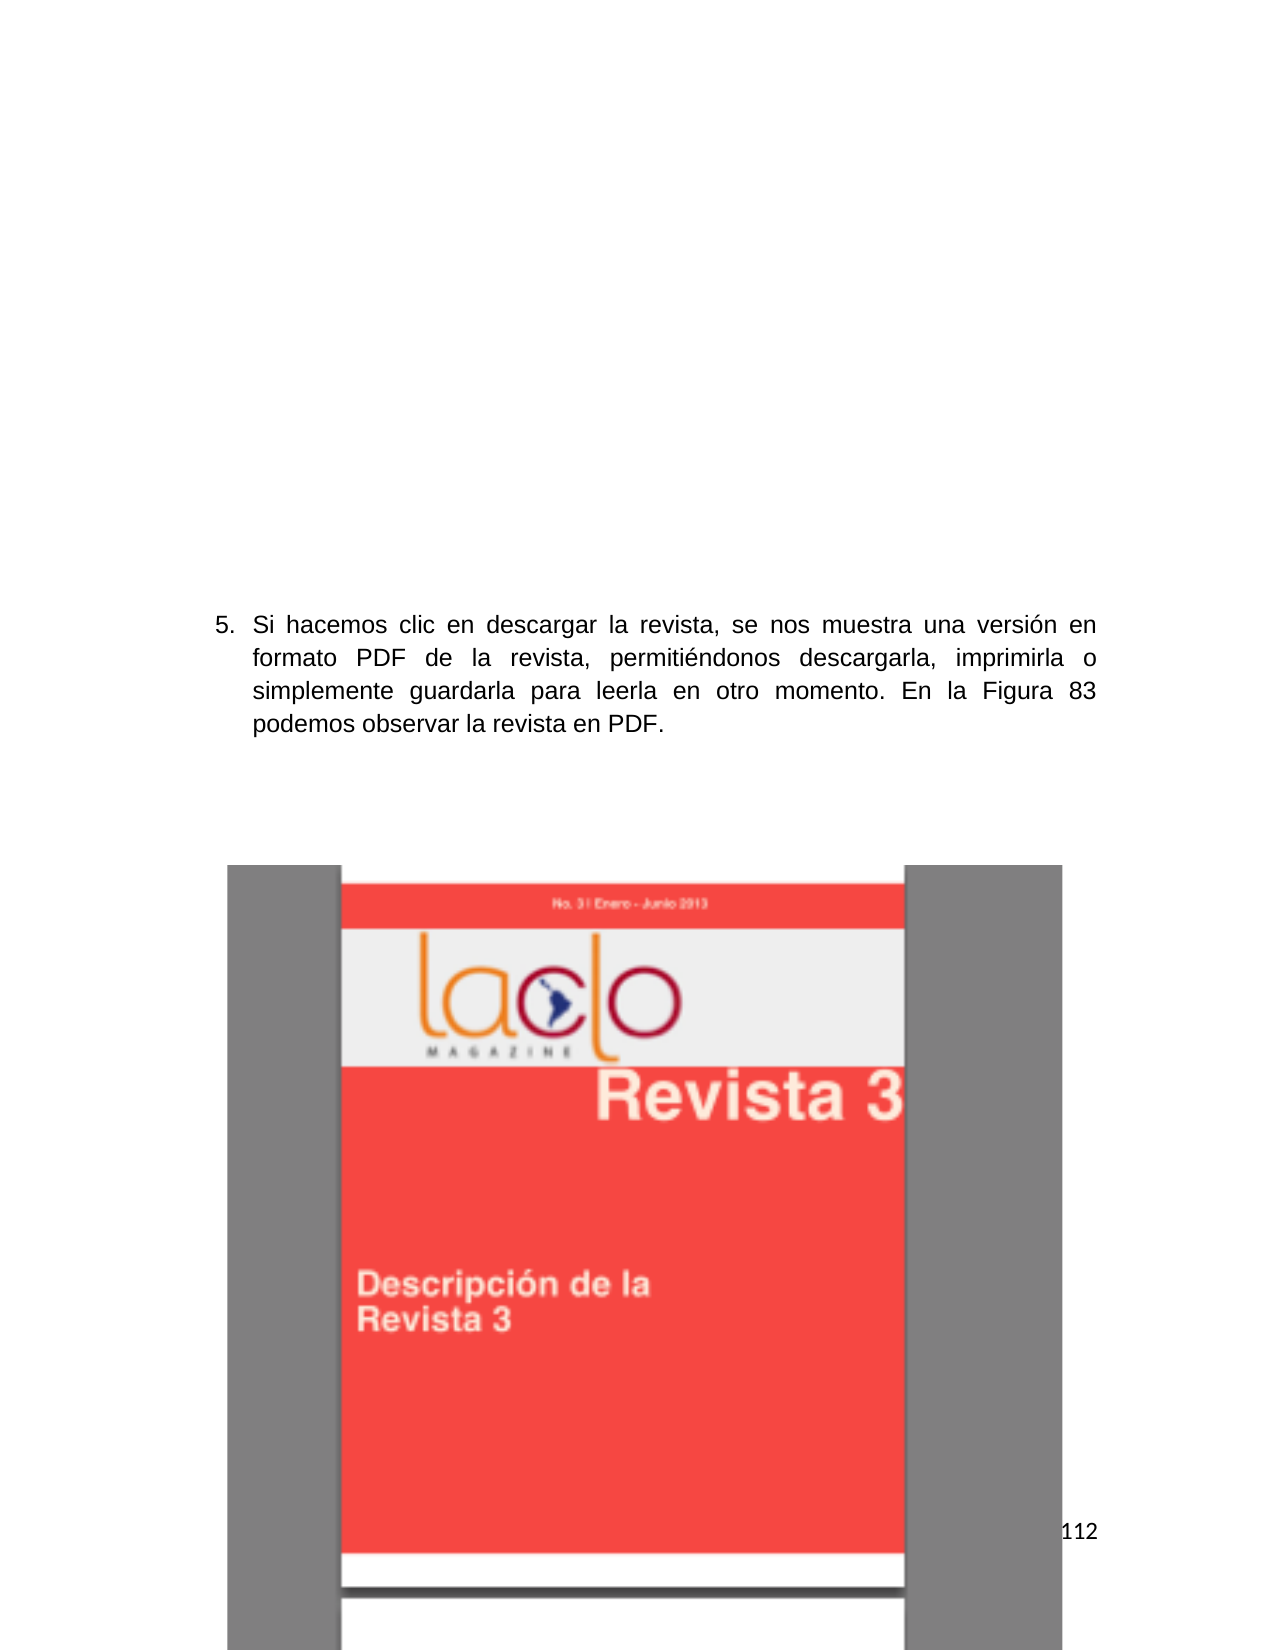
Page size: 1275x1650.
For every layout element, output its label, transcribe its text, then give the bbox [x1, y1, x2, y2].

list Si hacemos clic en descargar la revista, se nos muestra una versión en formato PDF de la revista, permitiéndonos descargarla, imprimirla o simplemente guardarla para leerla en otro momento. En la Figura 83 podemos observar la revista en PDF. [215, 610, 1098, 738]
picture [227, 865, 1063, 1650]
